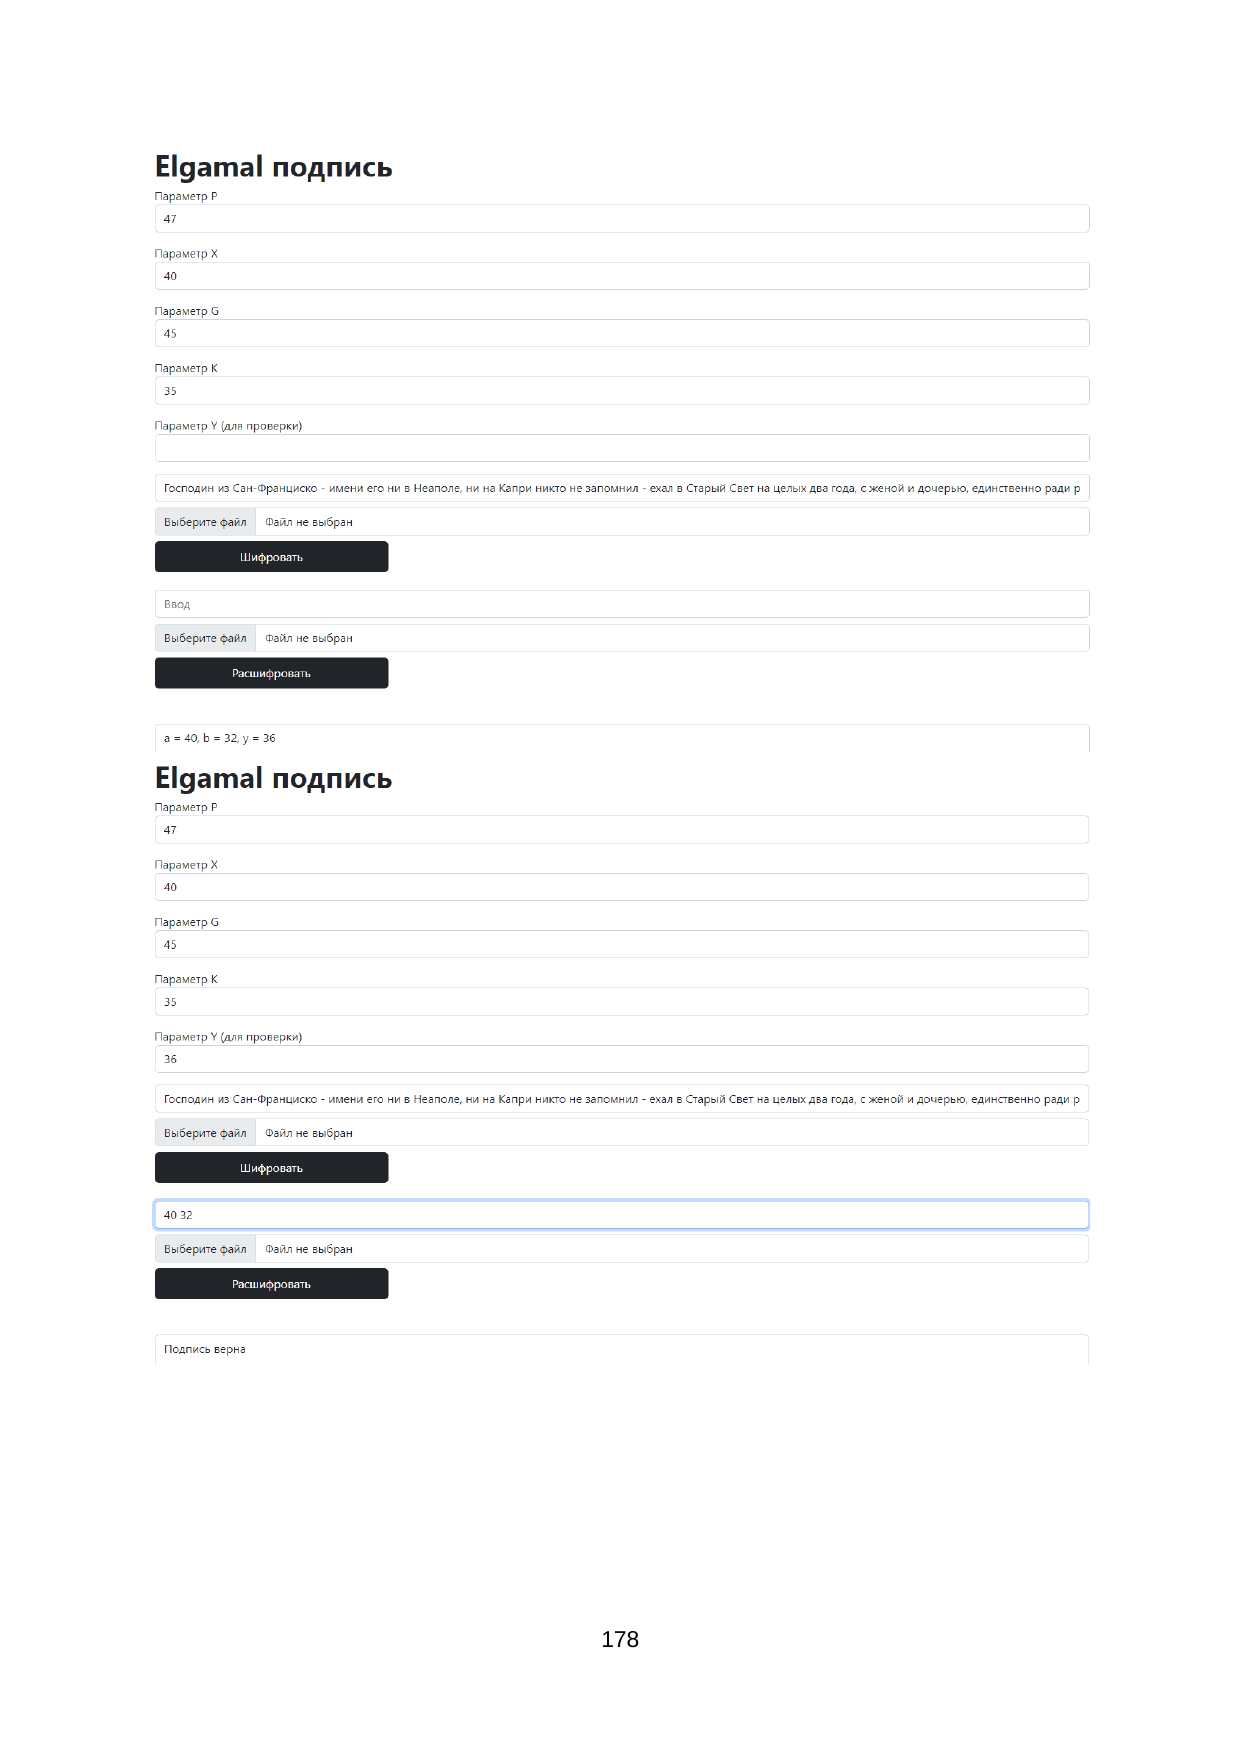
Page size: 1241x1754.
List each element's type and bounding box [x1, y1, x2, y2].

picture [150, 150, 1091, 752]
picture [150, 756, 1091, 1365]
